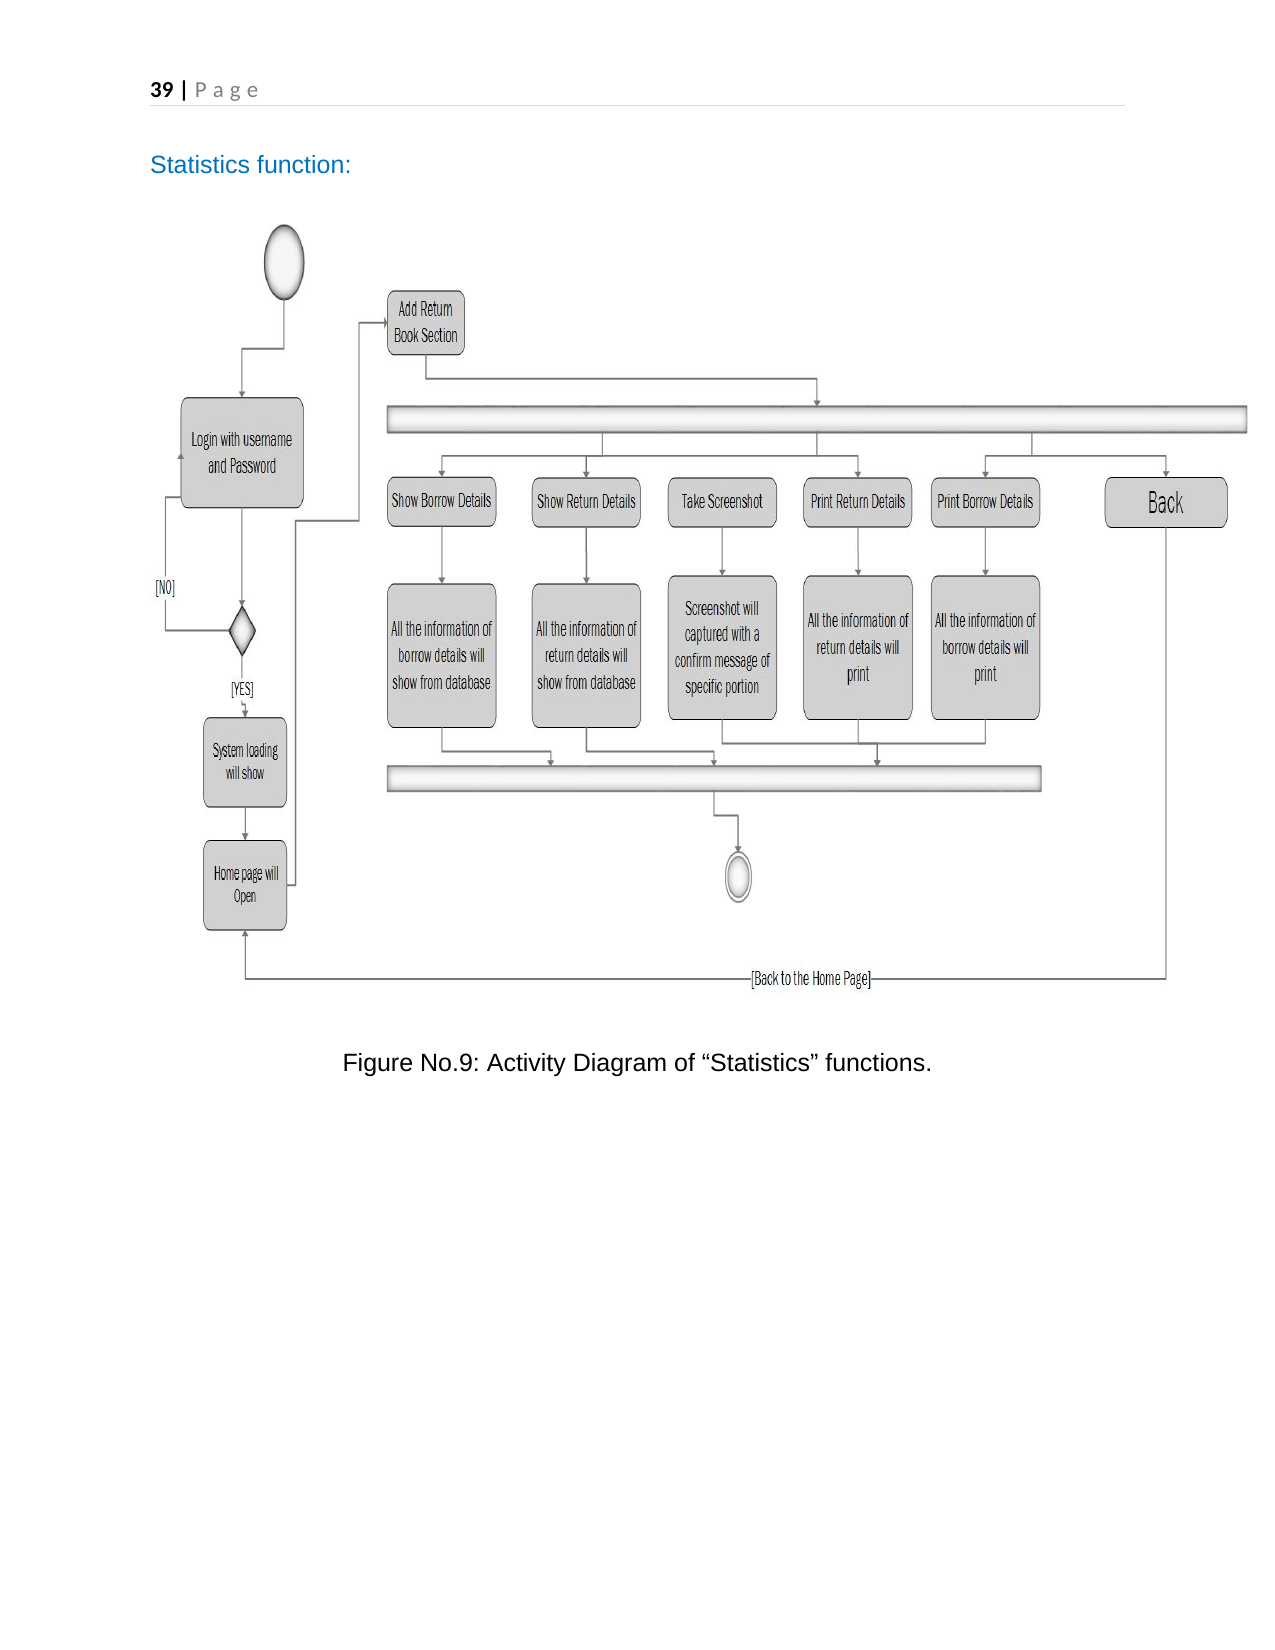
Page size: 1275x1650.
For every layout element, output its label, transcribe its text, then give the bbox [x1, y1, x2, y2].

text Statistics function: [150, 150, 1125, 179]
picture [150, 224, 1248, 1003]
text Figure No.9: Activity Diagram of “Statistics” functions. [150, 1048, 1125, 1076]
